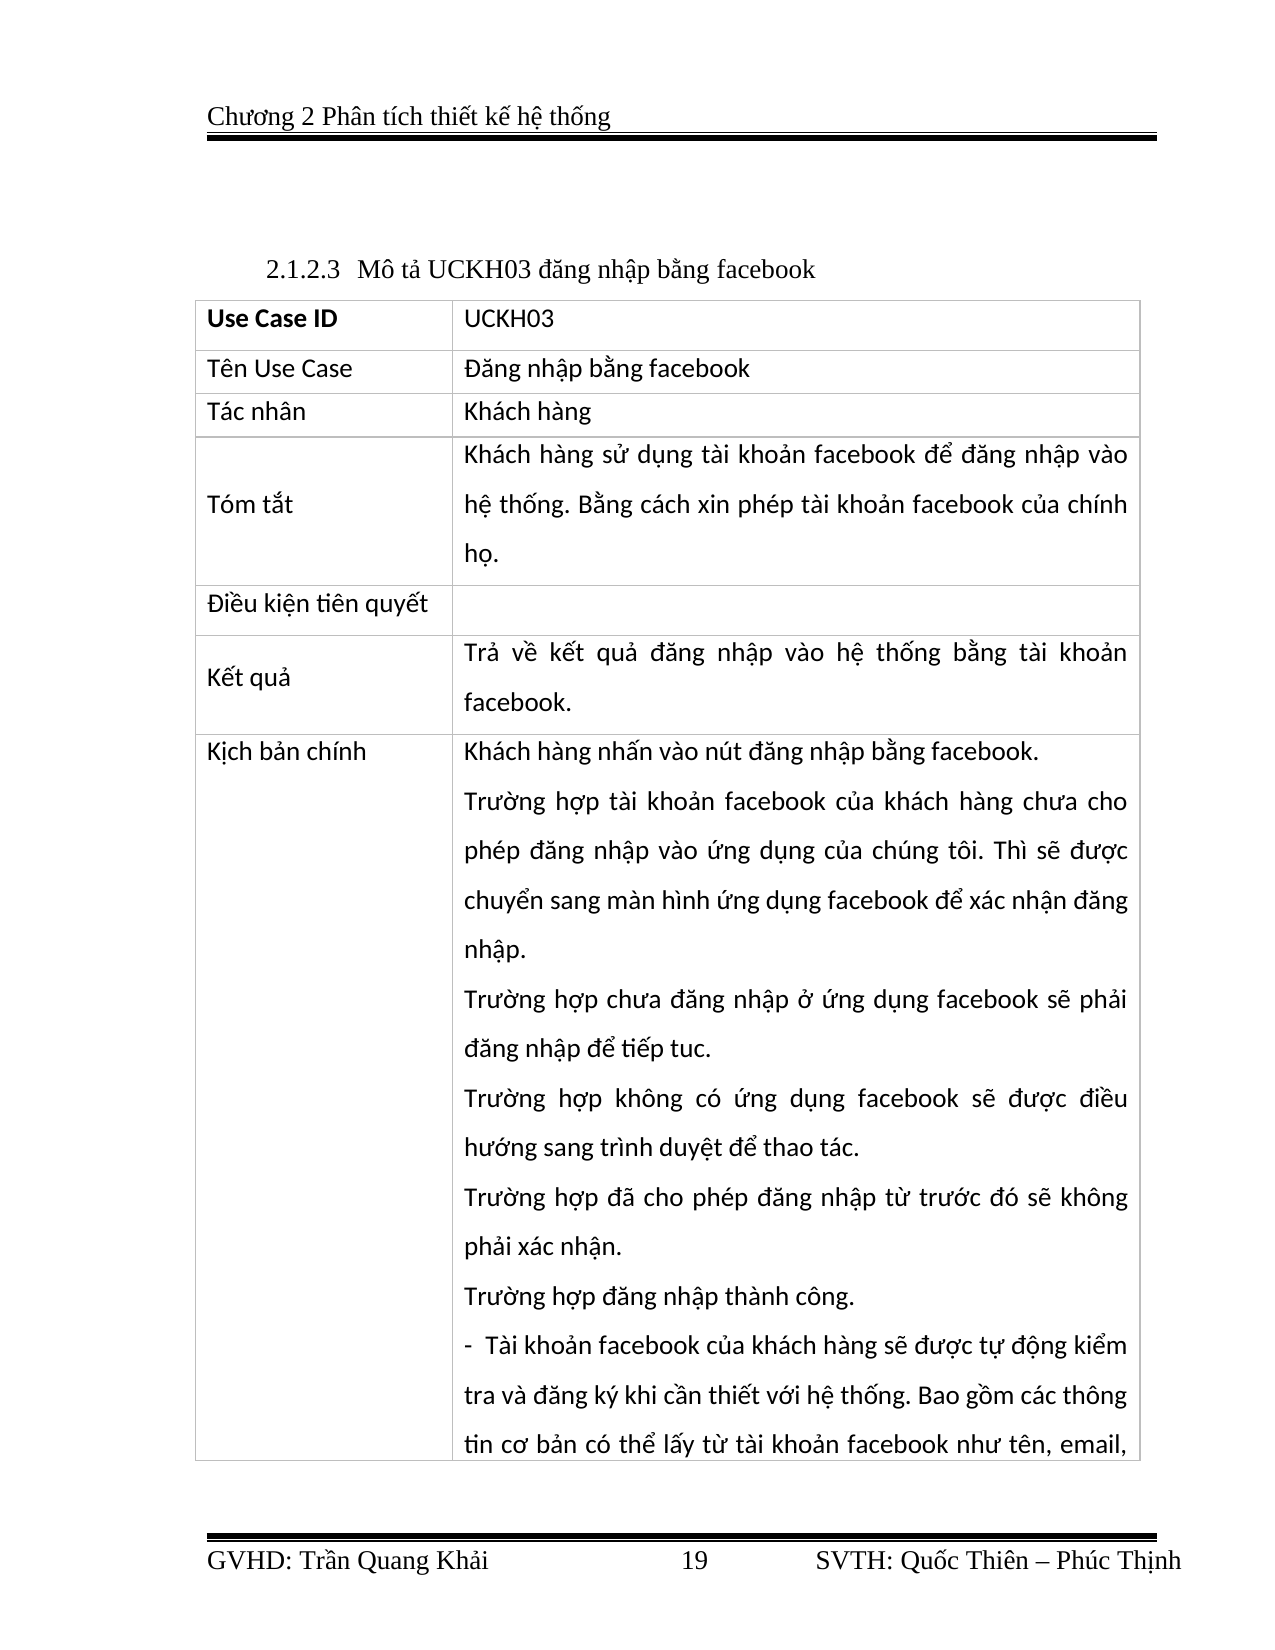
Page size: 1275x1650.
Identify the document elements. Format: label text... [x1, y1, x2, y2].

table_cell Tóm tắt [196, 438, 452, 585]
table_cell Kịch bản chính [196, 735, 452, 1460]
table_cell Trả về kết quả đăng nhập vào hệ thống bằng tài khoản facebook. [453, 636, 1139, 733]
table_header Use Case ID [196, 301, 452, 350]
table_cell Tên Use Case [196, 351, 452, 393]
list Mô tả UCKH03 đăng nhập bằng facebook [266, 253, 1157, 284]
table_cell Kết quả [196, 636, 452, 733]
table_cell Khách hàng sử dụng tài khoản facebook để đăng nhập vào hệ thống. Bằng cách xin phép tài khoản facebook của chính họ. [453, 438, 1139, 585]
table_cell Điều kiện tiên quyết [196, 586, 452, 634]
table_cell [453, 586, 1139, 634]
table_cell Khách hàng [453, 394, 1139, 436]
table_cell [453, 735, 1139, 1460]
table_cell Đăng nhập bằng facebook [453, 351, 1139, 393]
table_header UCKH03 [453, 301, 1139, 350]
table_cell Tác nhân [196, 394, 452, 436]
